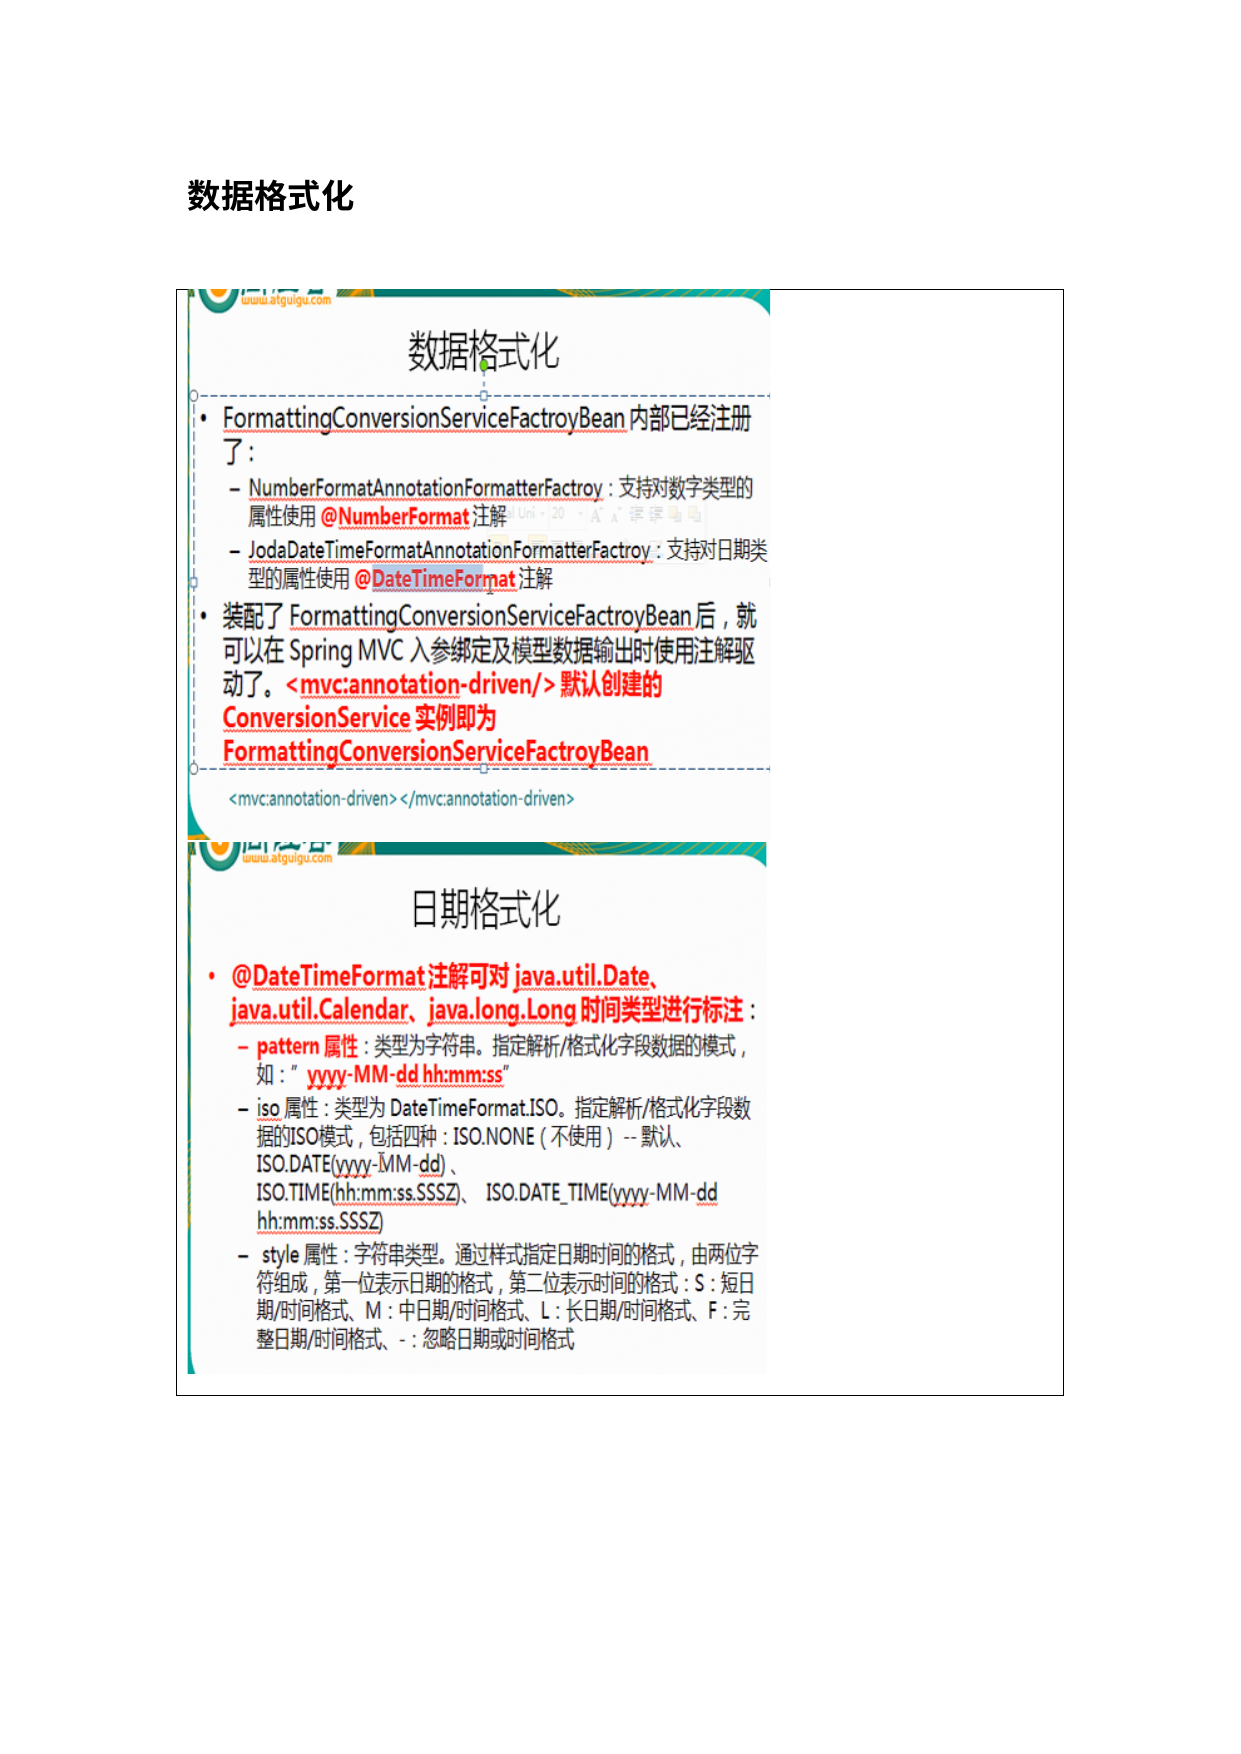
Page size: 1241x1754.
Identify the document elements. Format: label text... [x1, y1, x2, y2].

picture [187, 842, 767, 1374]
picture [187, 289, 771, 840]
subtitle 数据格式化 [187, 162, 1053, 227]
table_header [177, 290, 1063, 1395]
